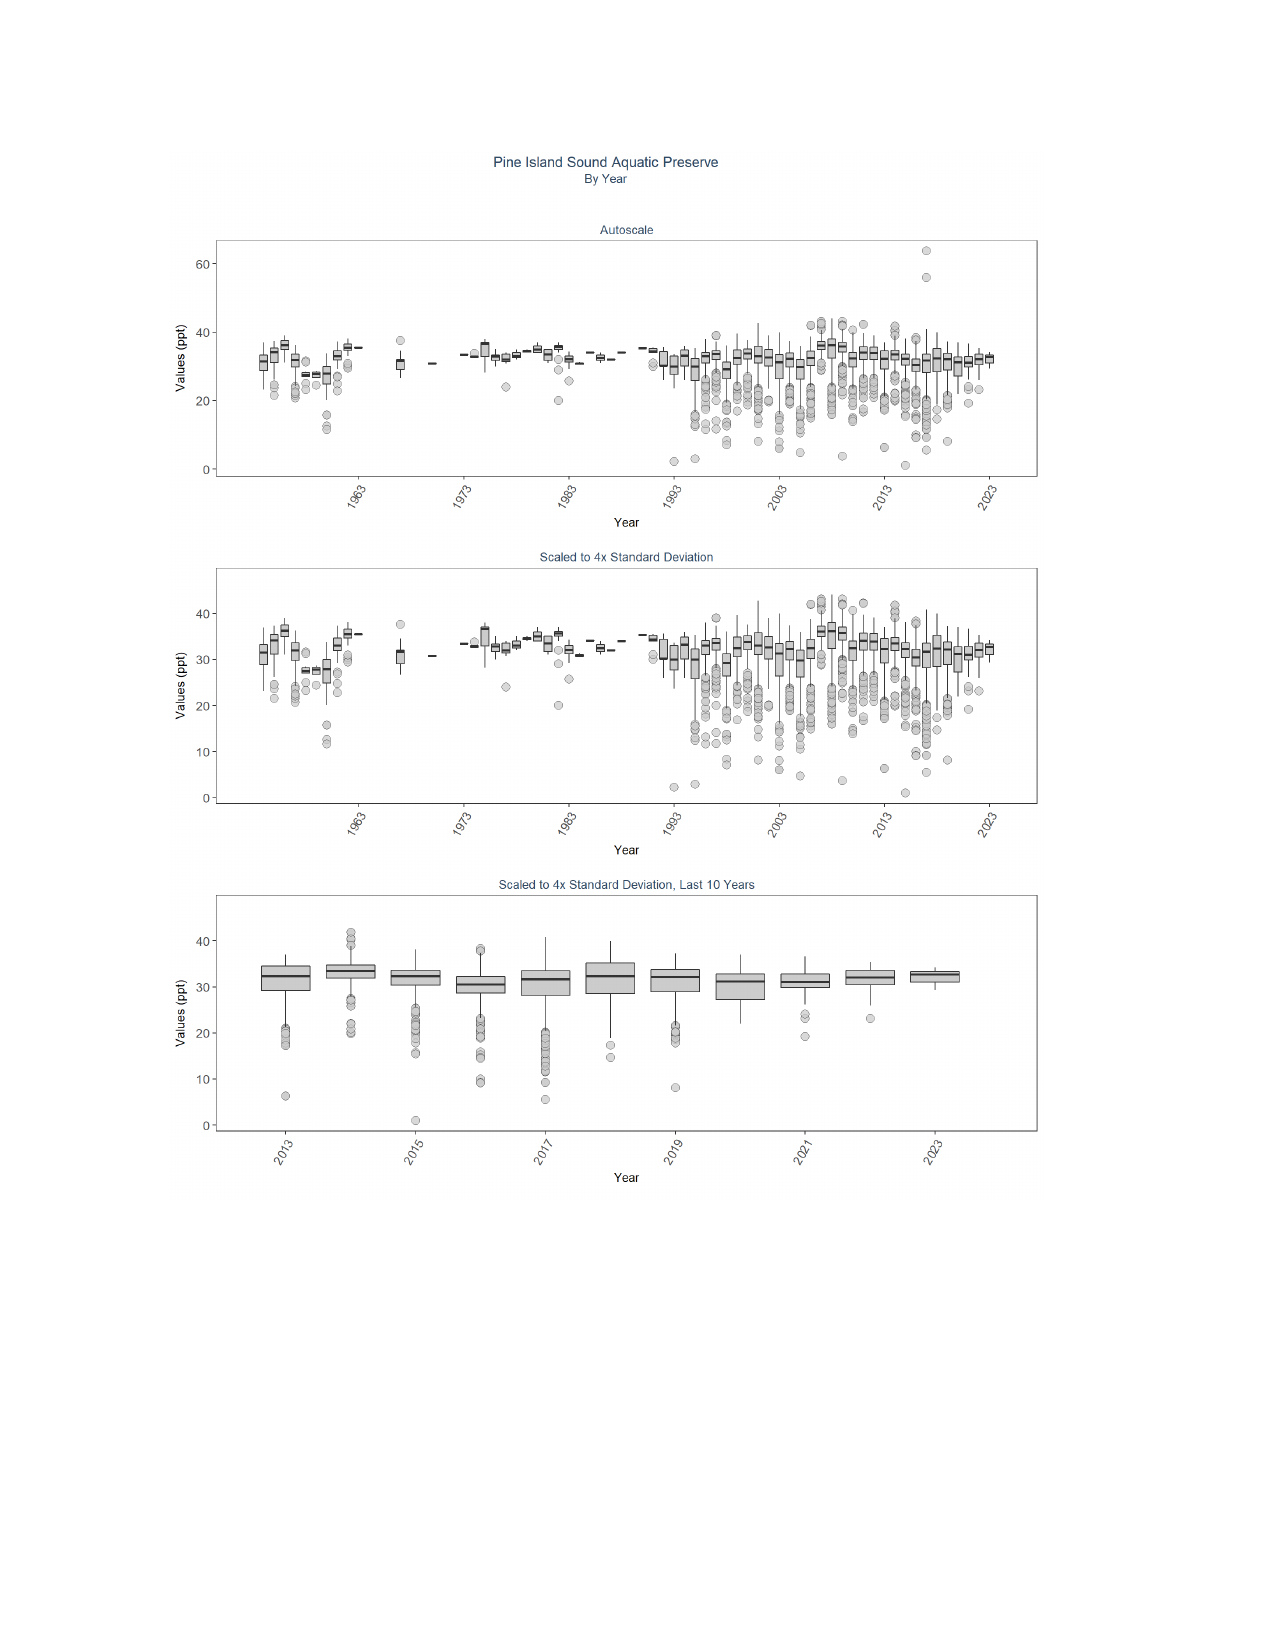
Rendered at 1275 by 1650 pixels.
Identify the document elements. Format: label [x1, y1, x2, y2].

picture [168, 150, 1044, 1200]
